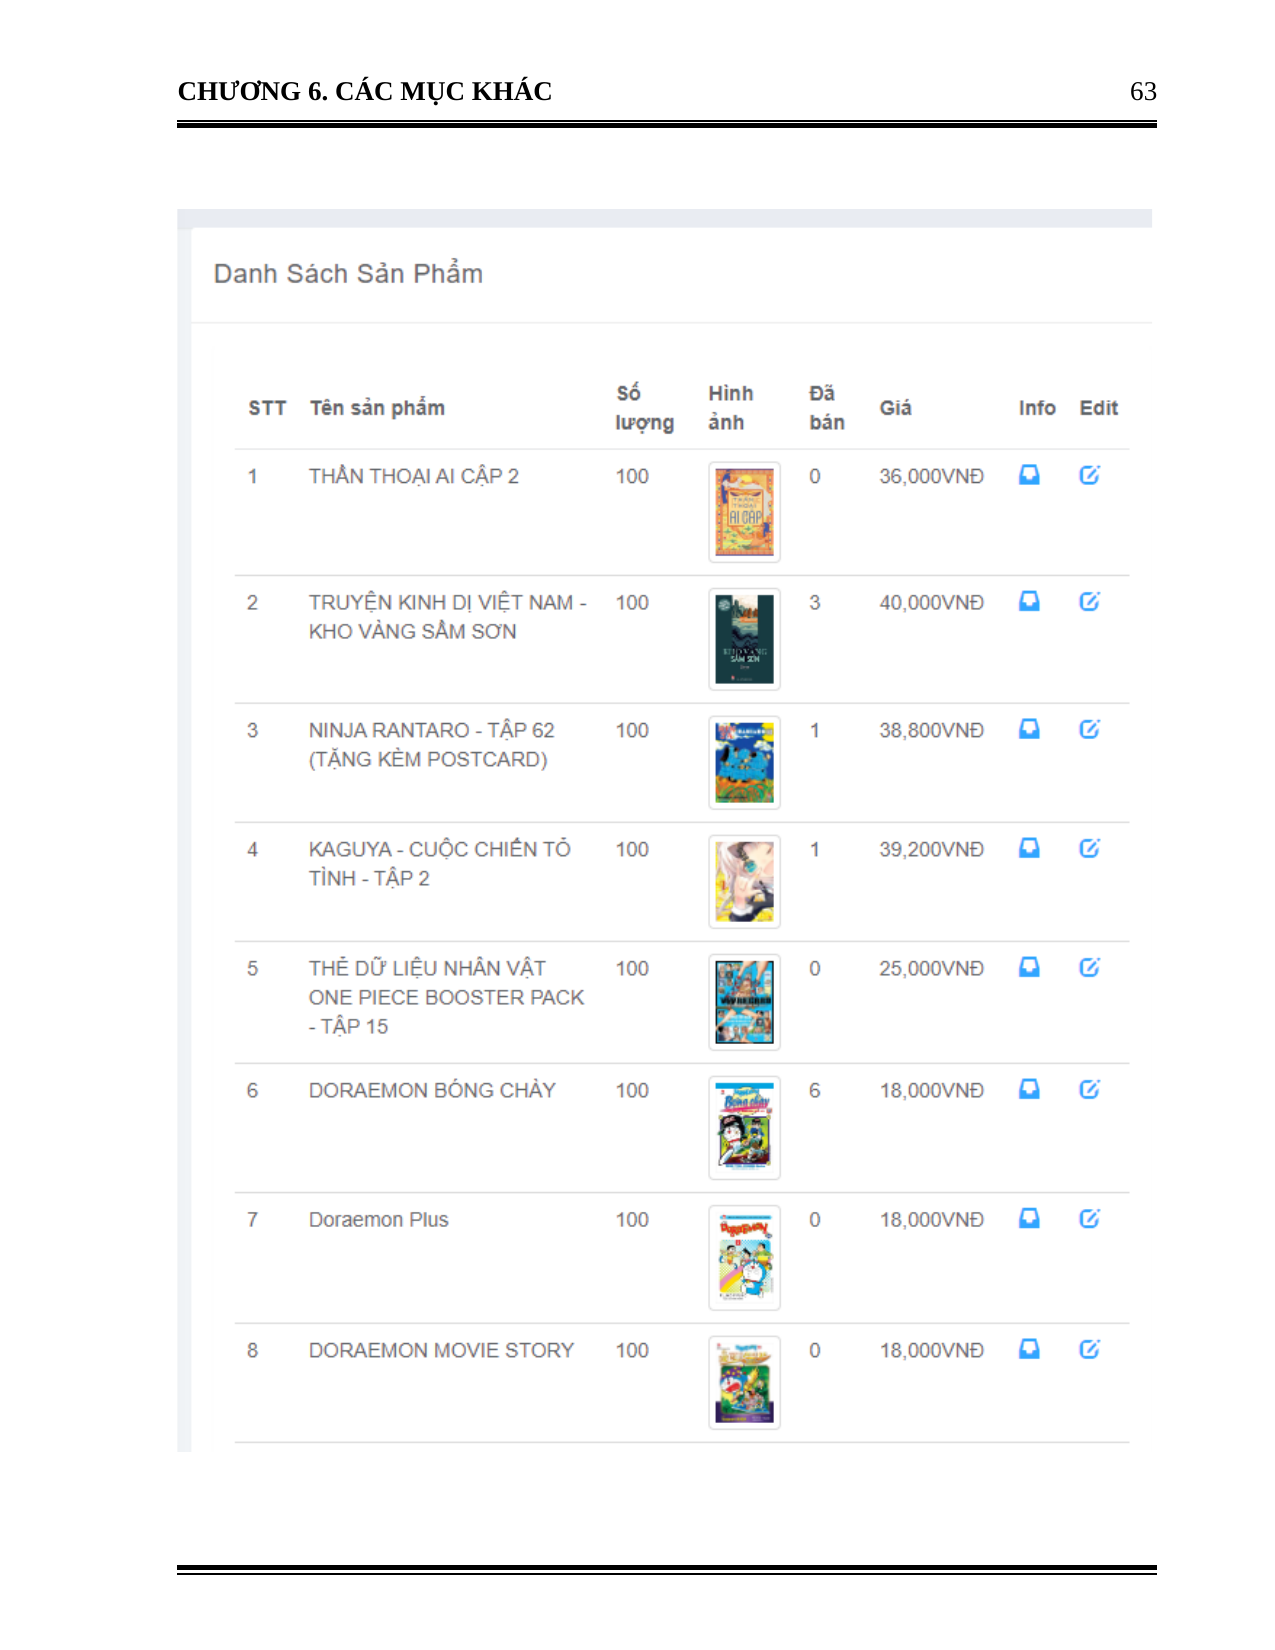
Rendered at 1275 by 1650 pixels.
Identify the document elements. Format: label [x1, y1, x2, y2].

picture [177, 209, 1153, 1452]
